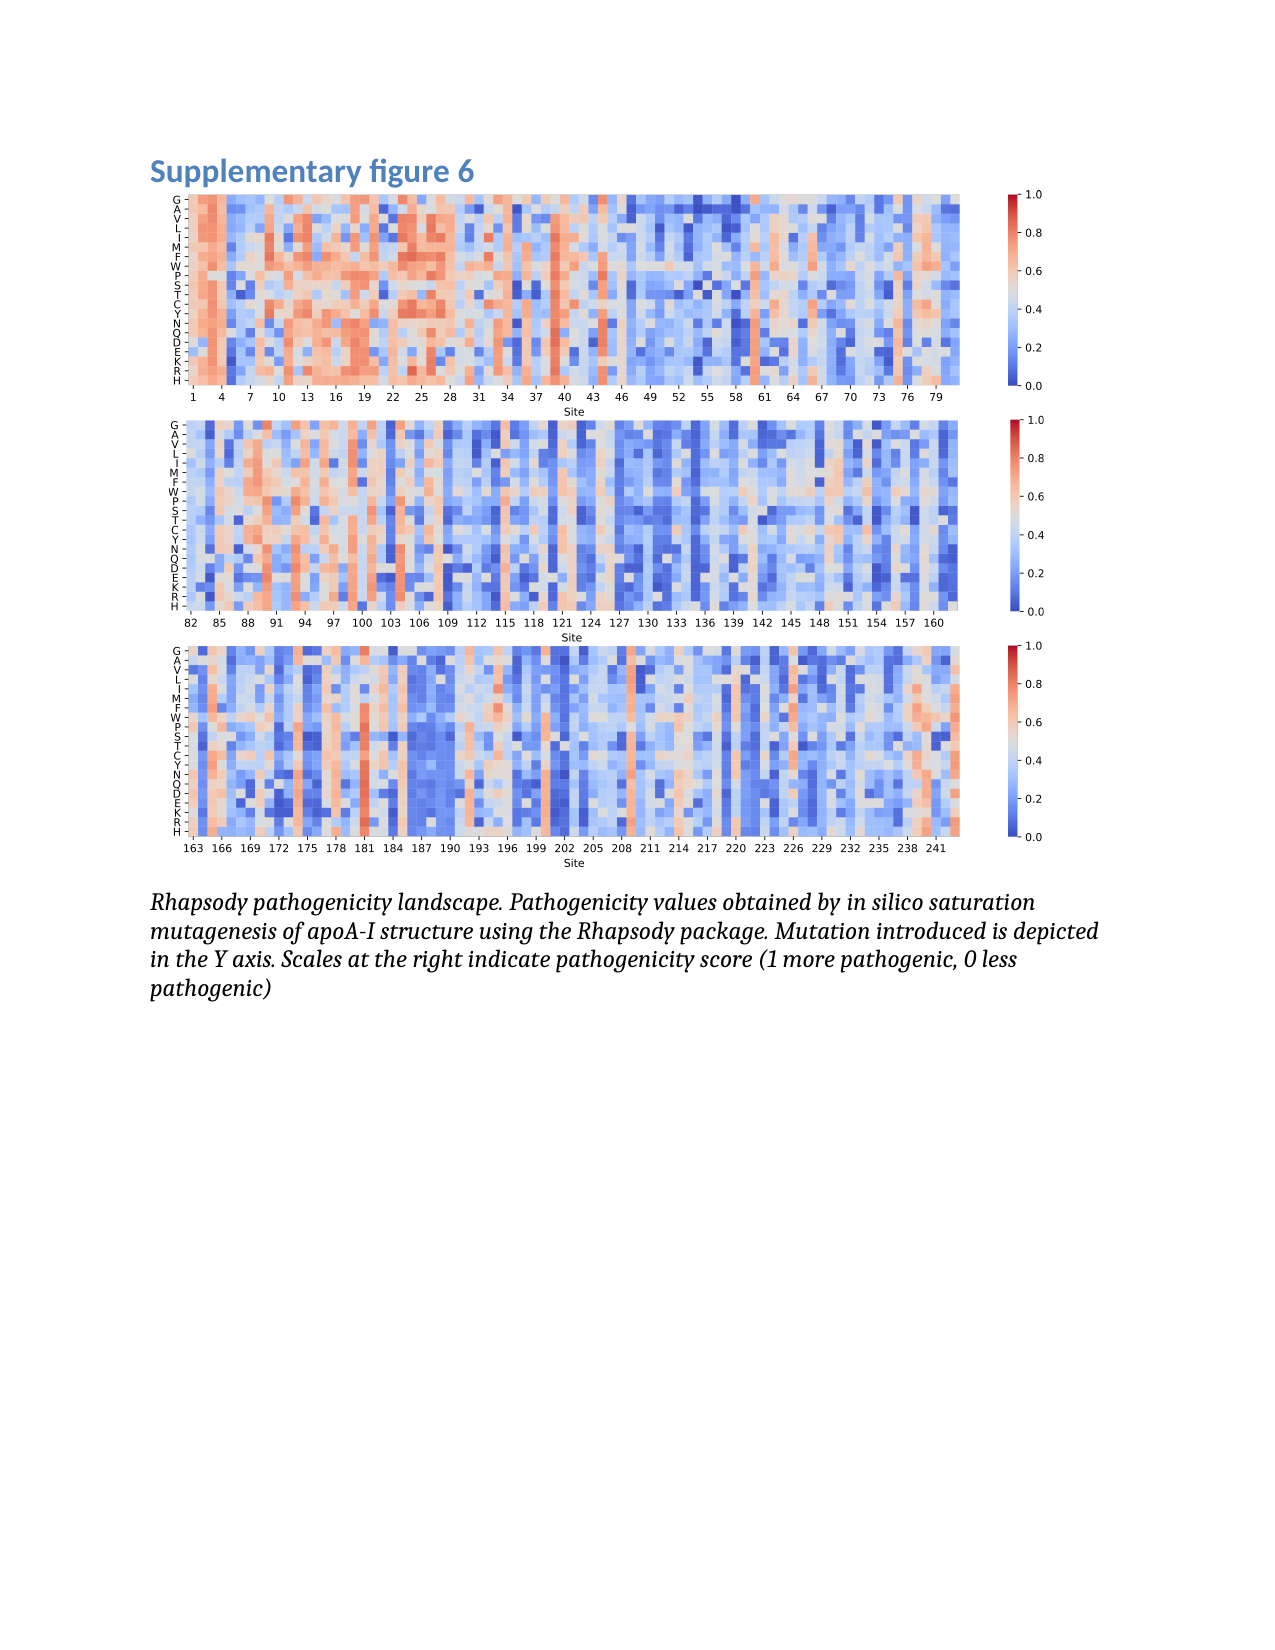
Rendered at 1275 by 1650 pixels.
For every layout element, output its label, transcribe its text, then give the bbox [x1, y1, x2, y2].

subtitle Supplementary figure 6 [150, 150, 1125, 191]
text Rhapsody pathogenicity landscape. Pathogenicity values obtained by in silico saturation mutagenesis of apoA-I structure using the Rhapsody package. Mutation introduced is depicted in the Y axis. Scales at the right indicate pathogenicity score (1 more pathogenic, 0 less pathogenic) [150, 888, 1125, 1003]
picture [168, 190, 1044, 867]
